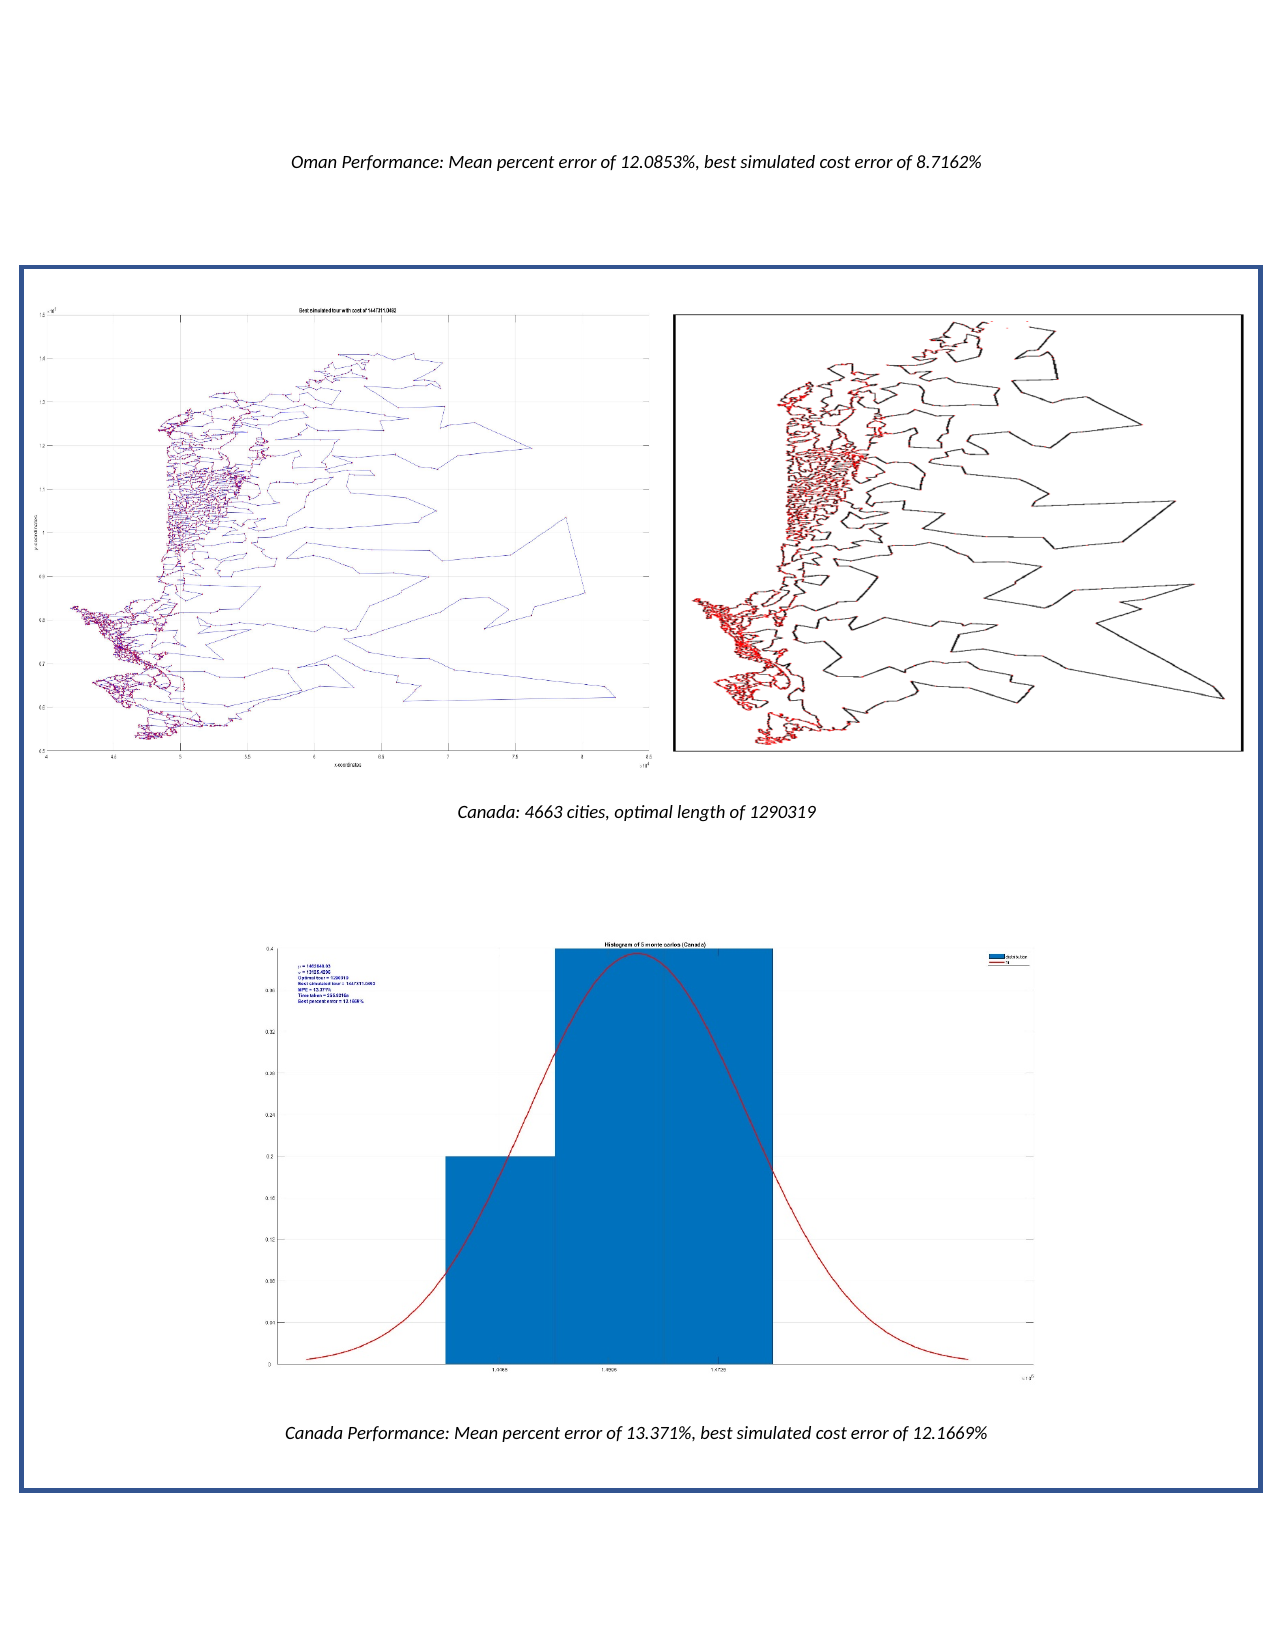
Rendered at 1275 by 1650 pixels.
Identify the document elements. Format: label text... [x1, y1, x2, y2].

text Oman Performance: Mean percent error of 12.0853%, best simulated cost error of 8.7162% [150, 150, 1125, 173]
text Canada Performance: Mean percent error of 13.371%, best simulated cost error of 12.1669% [150, 1421, 1125, 1444]
picture [668, 312, 1250, 754]
text Canada: 4663 cities, optimal length of 1290319 [150, 801, 1125, 824]
picture [150, 910, 1125, 1420]
picture [30, 300, 654, 776]
